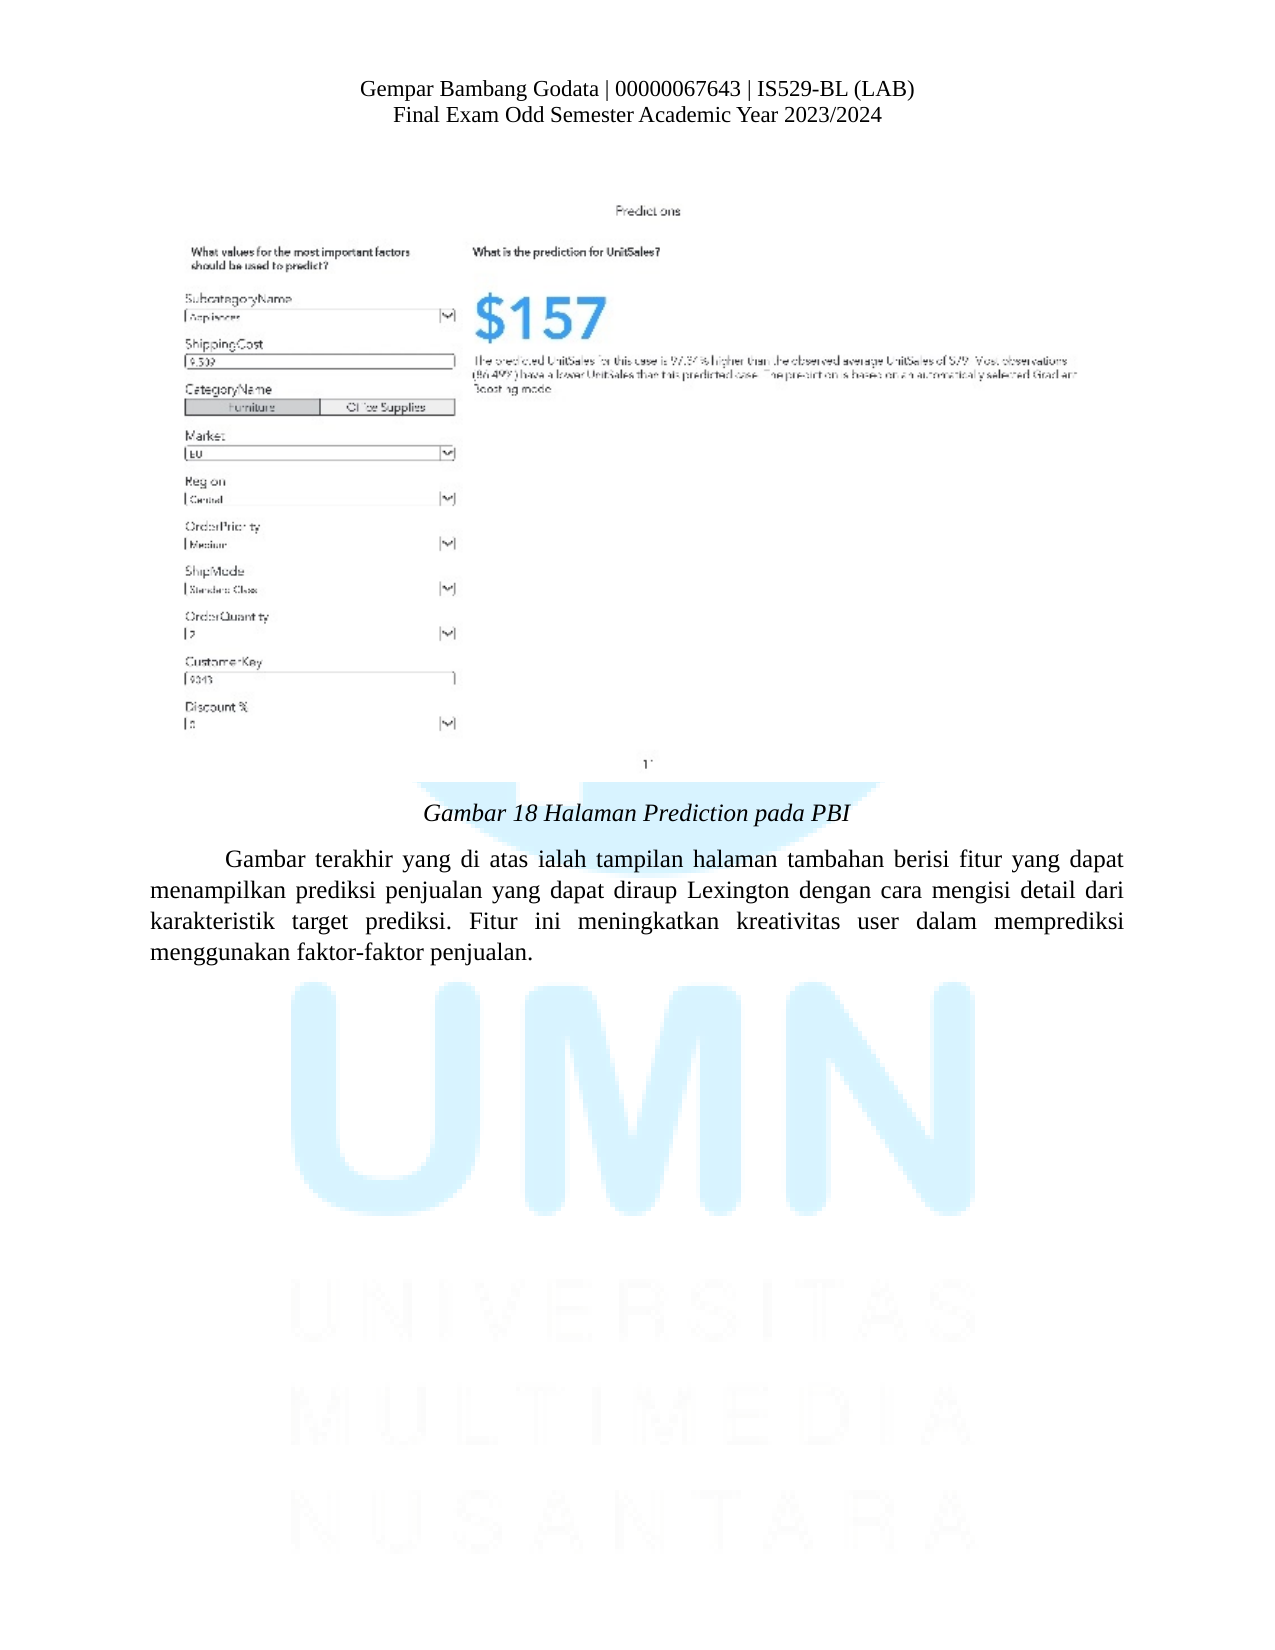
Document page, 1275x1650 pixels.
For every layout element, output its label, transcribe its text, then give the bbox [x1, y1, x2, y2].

text Gambar terakhir yang di atas ialah tampilan halaman tambahan berisi fitur yang dapat menampilkan prediksi penjualan yang dapat diraup Lexington dengan cara mengisi detail dari karakteristik target prediksi. Fitur ini meningkatkan kreativitas user dalam memprediksi menggunakan faktor-faktor penjualan. [150, 844, 1125, 966]
picture [150, 182, 1138, 782]
